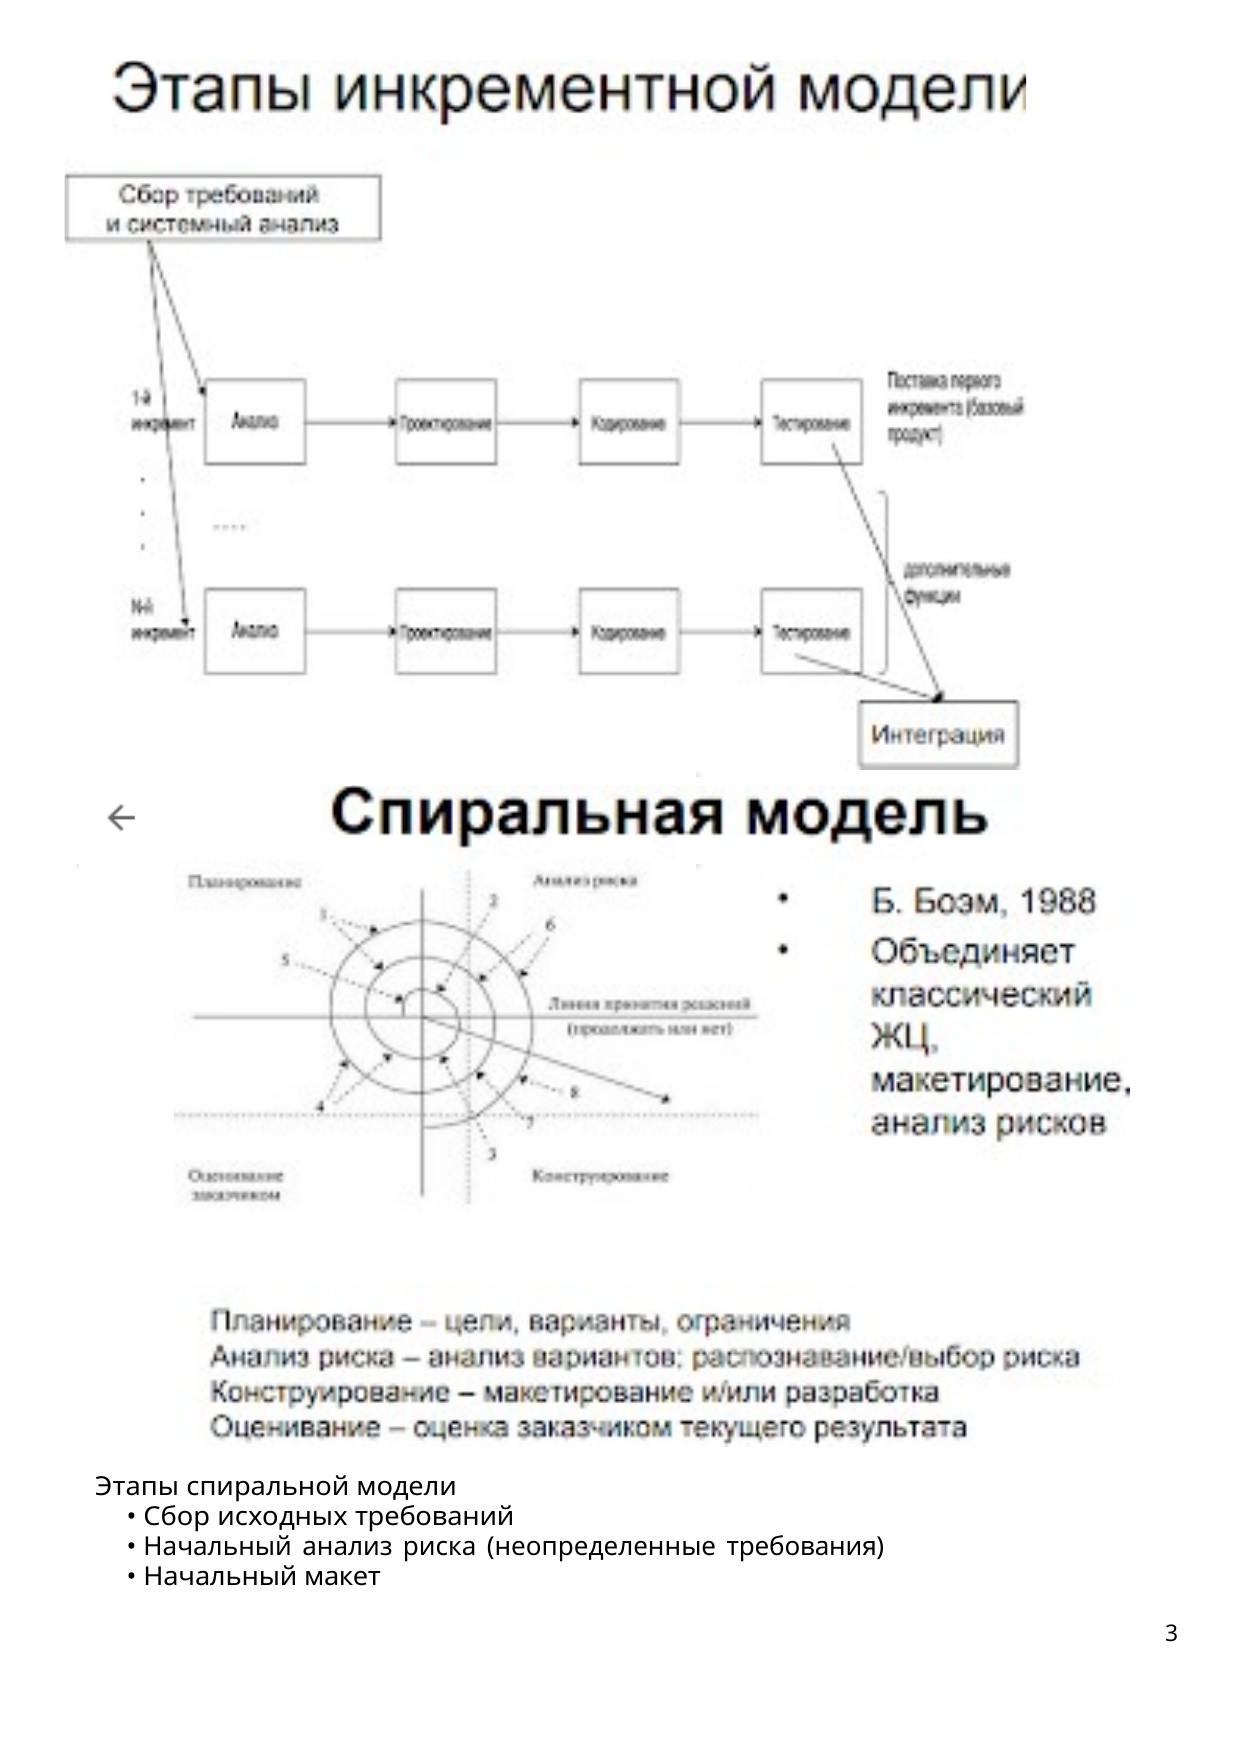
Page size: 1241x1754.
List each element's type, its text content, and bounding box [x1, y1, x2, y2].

picture [64, 60, 1027, 777]
text Этапы спиральной модели [95, 1471, 1178, 1502]
list Начальный анализ риска (неопределенные требования) [126, 1532, 1178, 1562]
list Сбор исходных требований [126, 1502, 1178, 1532]
list Начальный макет [126, 1562, 1178, 1592]
picture [174, 785, 1130, 1447]
picture [101, 798, 142, 838]
